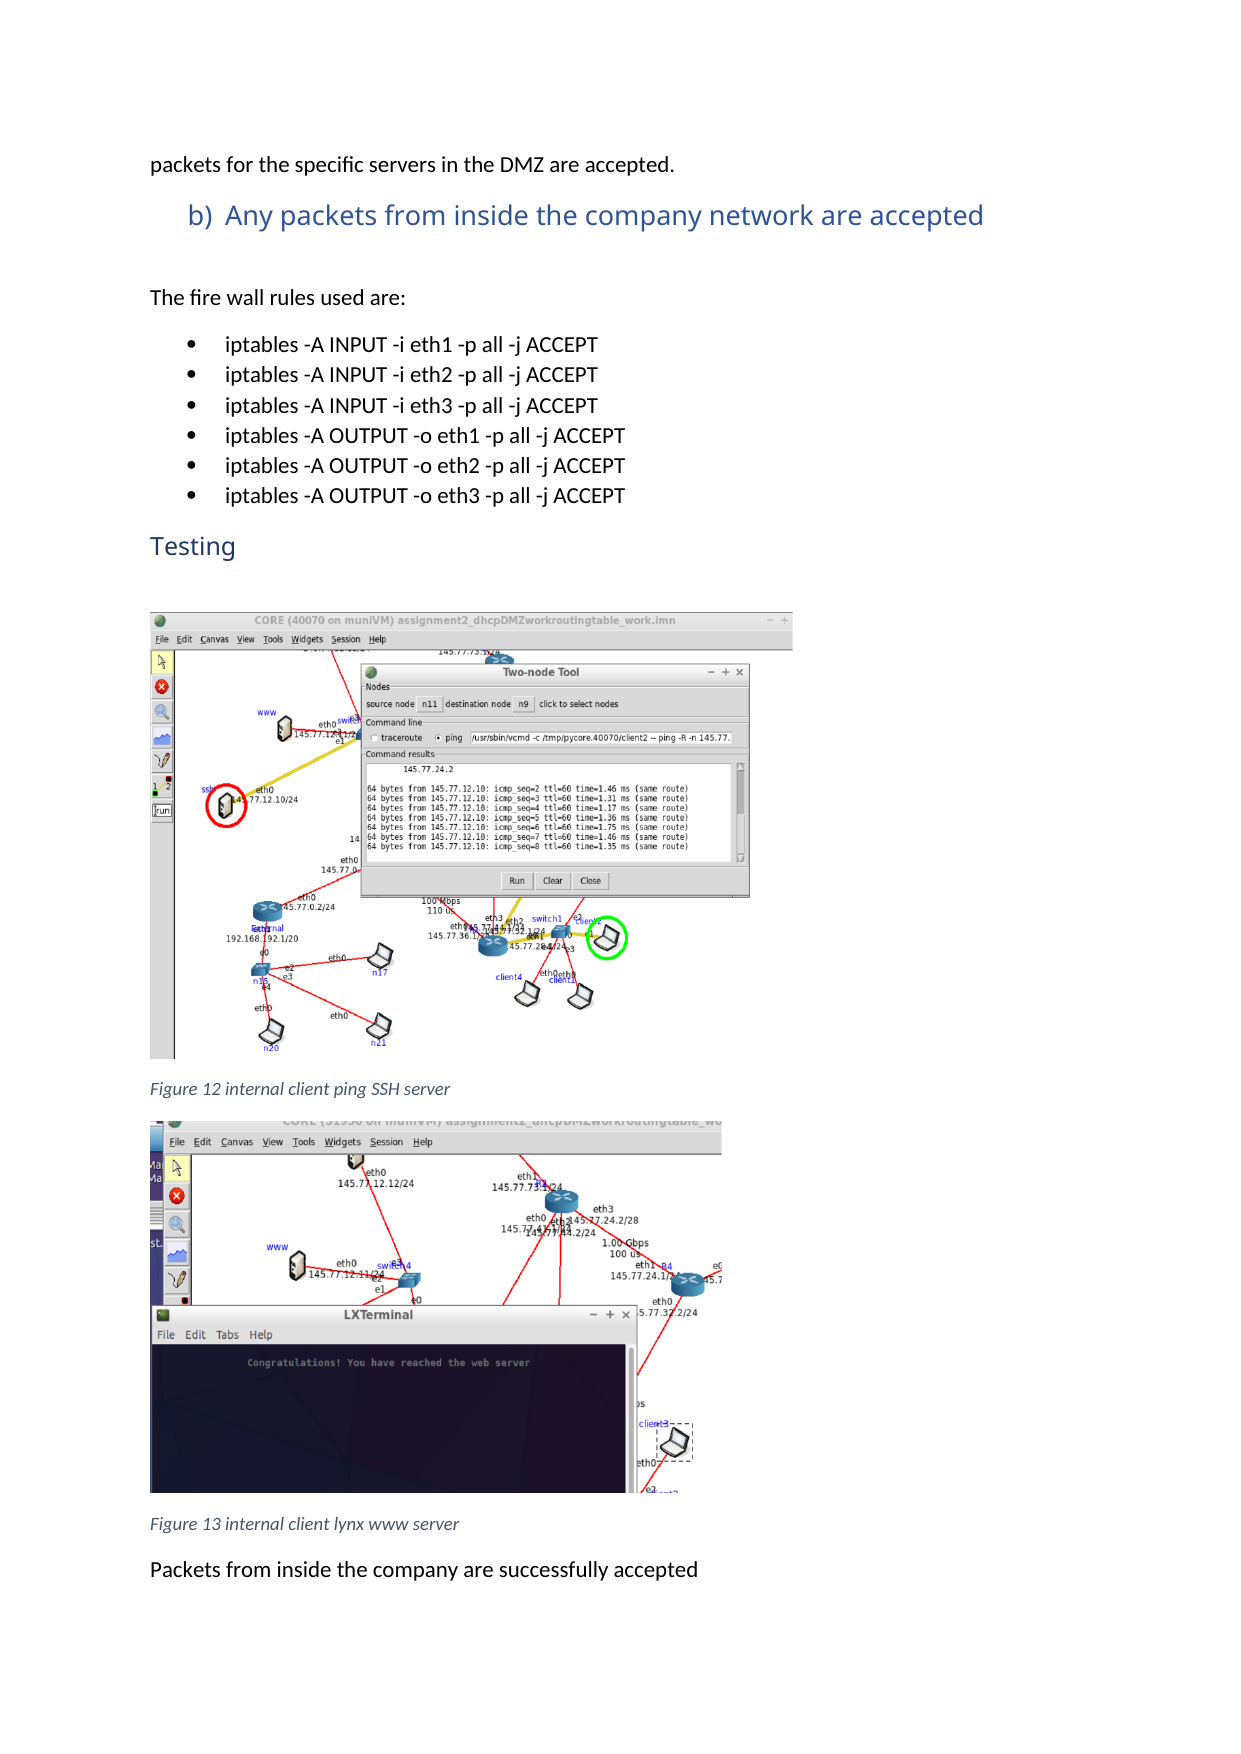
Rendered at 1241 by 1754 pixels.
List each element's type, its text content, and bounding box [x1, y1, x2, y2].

list iptables -A OUTPUT -o eth3 -p all -j ACCEPT [187, 481, 1090, 509]
list iptables -A INPUT -i eth2 -p all -j ACCEPT [187, 361, 1090, 389]
list iptables -A INPUT -i eth3 -p all -j ACCEPT [187, 391, 1090, 419]
text Packets from inside the company are successfully accepted [150, 1556, 1090, 1584]
picture [150, 612, 793, 1059]
list iptables -A OUTPUT -o eth1 -p all -j ACCEPT [187, 421, 1090, 449]
text packets for the specific servers in the DMZ are accepted. [150, 150, 1090, 178]
subtitle Any packets from inside the company network are accepted [187, 197, 1090, 234]
picture [150, 1121, 722, 1493]
subtitle Testing [150, 528, 1090, 562]
text Figure 12 internal client ping SSH server [150, 1077, 1090, 1100]
list iptables -A OUTPUT -o eth2 -p all -j ACCEPT [187, 451, 1090, 479]
text The fire wall rules used are: [150, 283, 1090, 312]
list iptables -A INPUT -i eth1 -p all -j ACCEPT [187, 330, 1090, 358]
text Figure 13 internal client lynx www server [150, 1512, 1090, 1535]
